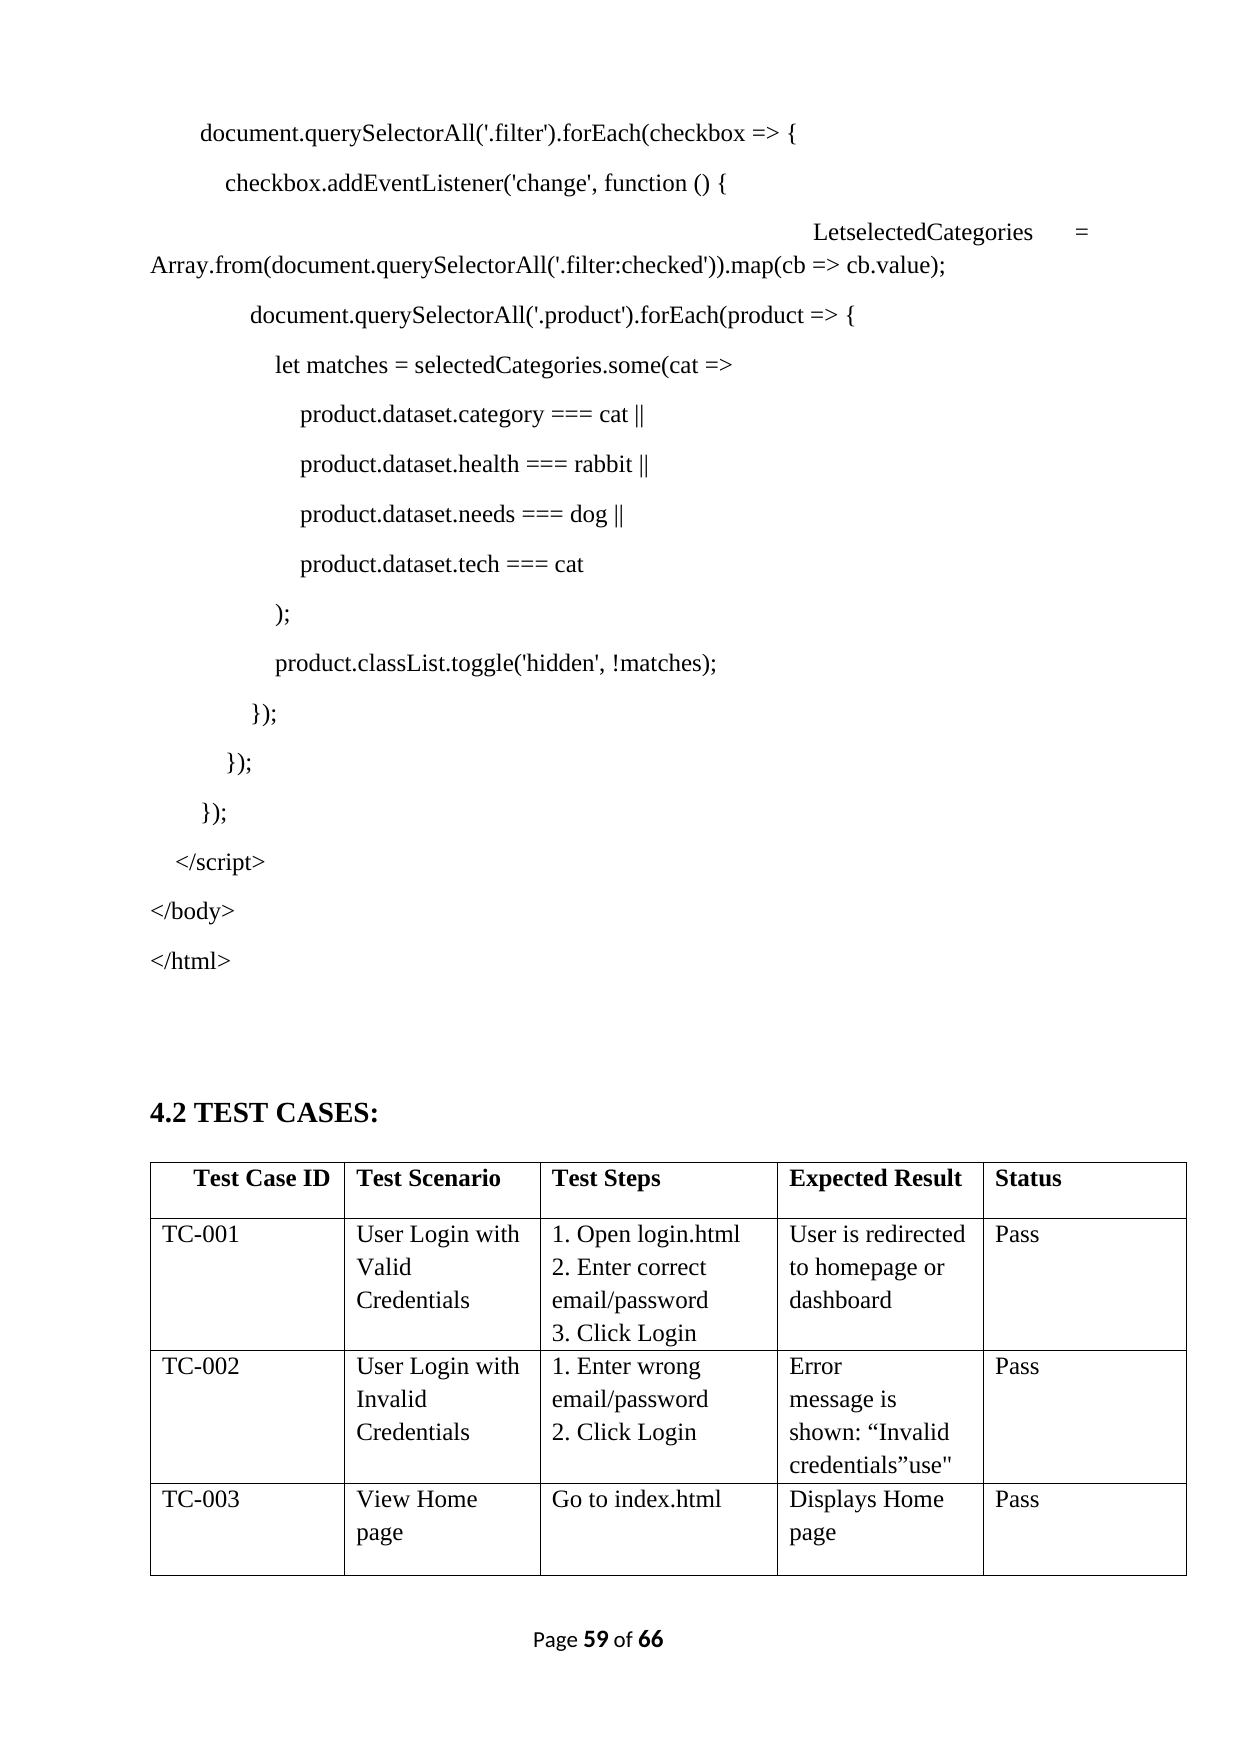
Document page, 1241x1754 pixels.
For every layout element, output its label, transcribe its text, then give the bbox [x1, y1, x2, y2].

text product.dataset.tech === cat [150, 549, 1090, 577]
text </body> [150, 896, 1090, 925]
text document.querySelectorAll('.product').forEach(product => { [150, 300, 1090, 329]
text product.dataset.needs === dog || [150, 499, 1090, 528]
text let matches = selectedCategories.some(cat => [150, 350, 1090, 379]
text document.querySelectorAll('.filter').forEach(checkbox => { [150, 118, 1090, 147]
text }); [150, 698, 1090, 726]
text product.dataset.category === cat || [150, 399, 1090, 428]
text checkbox.addEventListener('change', function () { [150, 168, 1090, 197]
table_header Test Case ID [151, 1163, 344, 1218]
table_header Test Scenario [345, 1163, 540, 1218]
table_cell TC-003 [151, 1484, 344, 1575]
text product.dataset.health === rabbit || [150, 449, 1090, 478]
table_cell 1. Enter wrong email/password 2. Click Login [541, 1351, 777, 1483]
table_header Expected Result [778, 1163, 983, 1218]
table_cell View Home page [345, 1484, 540, 1575]
table_cell Go to index.html [541, 1484, 777, 1575]
table_cell TC-002 [151, 1351, 344, 1483]
table_cell Pass [984, 1219, 1186, 1350]
table_cell TC-001 [151, 1219, 344, 1350]
table_cell Pass [984, 1484, 1186, 1575]
text 4.2 TEST CASES: [150, 1095, 1090, 1129]
text product.classList.toggle('hidden', !matches); [150, 648, 1090, 677]
table_header Test Steps [541, 1163, 777, 1218]
text }); [150, 797, 1090, 826]
table_cell User Login with Valid Credentials [345, 1219, 540, 1350]
table_cell User Login with Invalid Credentials [345, 1351, 540, 1483]
text </html> [150, 946, 1090, 975]
text ); [150, 598, 1090, 627]
table_cell Displays Home page [778, 1484, 983, 1575]
text LetselectedCategories = Array.from(document.querySelectorAll('.filter:checked')).map(cb => cb.value); [150, 217, 1090, 279]
table_cell User is redirected to homepage or dashboard [778, 1219, 983, 1350]
table_cell 1. Open login.html 2. Enter correct email/password 3. Click Login [541, 1219, 777, 1350]
table_cell Pass [984, 1351, 1186, 1483]
text </script> [150, 847, 1090, 876]
table_header Status [984, 1163, 1186, 1218]
table_cell Error message is shown: “Invalid credentials”use" [778, 1351, 983, 1483]
text }); [150, 747, 1090, 776]
